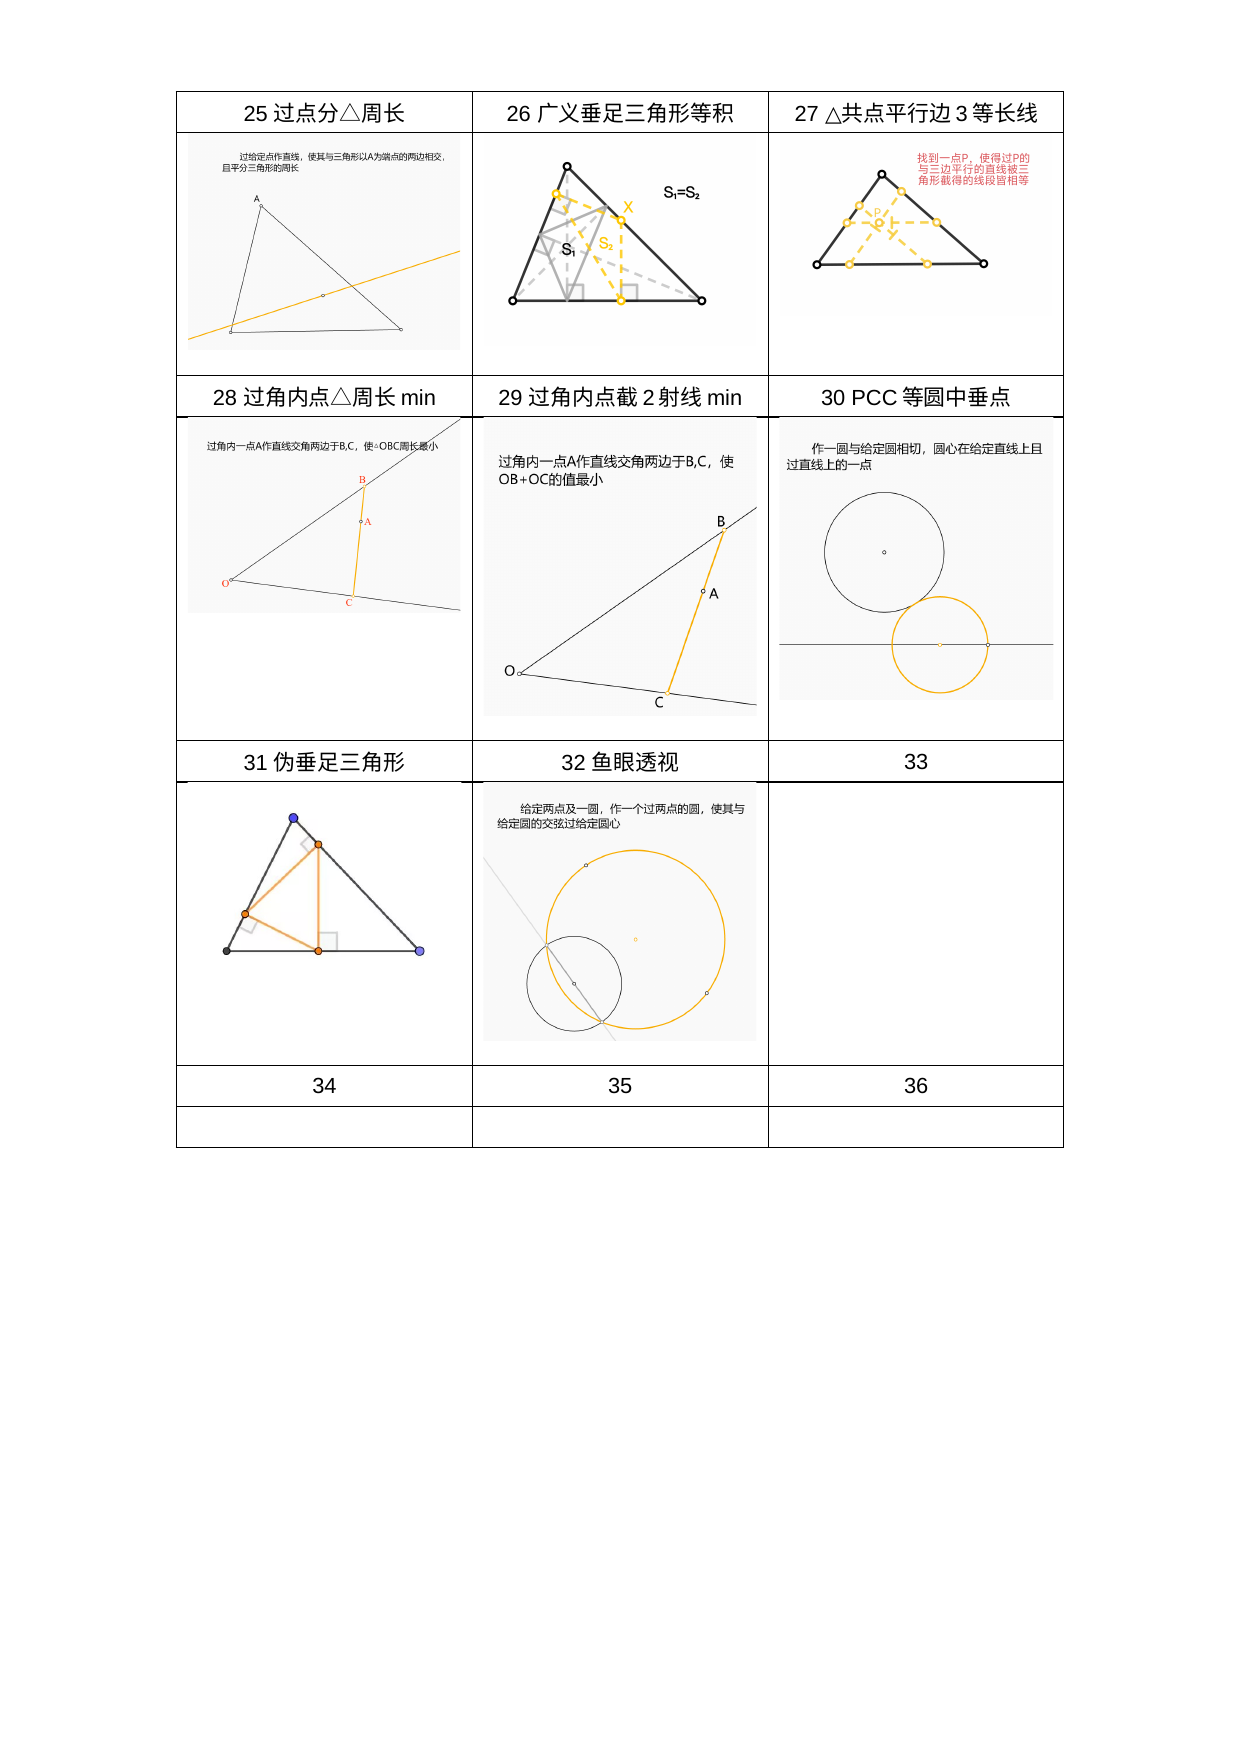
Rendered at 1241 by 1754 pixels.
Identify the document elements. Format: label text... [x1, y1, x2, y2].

table_cell [177, 133, 472, 375]
table_cell [769, 418, 1063, 740]
table_header 26 广义垂足三角形等积 [473, 92, 768, 132]
picture [187, 417, 461, 613]
picture [187, 782, 462, 1003]
table_cell [177, 783, 472, 1064]
table_cell 33 [769, 741, 1063, 781]
table_cell 28 过角内点△周长min [177, 376, 472, 416]
picture [484, 133, 756, 346]
table_cell 30 PCC等圆中垂点 [769, 376, 1063, 416]
picture [483, 417, 757, 716]
table_header 25 过点分△周长 [177, 92, 472, 132]
table_header 27 △共点平行边3等长线 [769, 92, 1063, 132]
table_cell 31 伪垂足三角形 [177, 741, 472, 781]
table_cell [473, 783, 768, 1064]
picture [188, 133, 461, 350]
table_cell [473, 418, 768, 740]
table_cell [769, 783, 1063, 1064]
table_cell 35 [473, 1066, 768, 1106]
table_cell 36 [769, 1066, 1063, 1106]
picture [779, 417, 1054, 700]
table_cell [473, 133, 768, 375]
table_cell [769, 1107, 1063, 1147]
table_cell 32 鱼眼透视 [473, 741, 768, 781]
table_cell 34 [177, 1066, 472, 1106]
table_cell [769, 133, 1063, 375]
table_cell [177, 418, 472, 740]
picture [483, 782, 757, 1041]
picture [780, 133, 1052, 316]
table_cell [473, 1107, 768, 1147]
table_cell [177, 1107, 472, 1147]
table_cell 29 过角内点截2射线min [473, 376, 768, 416]
